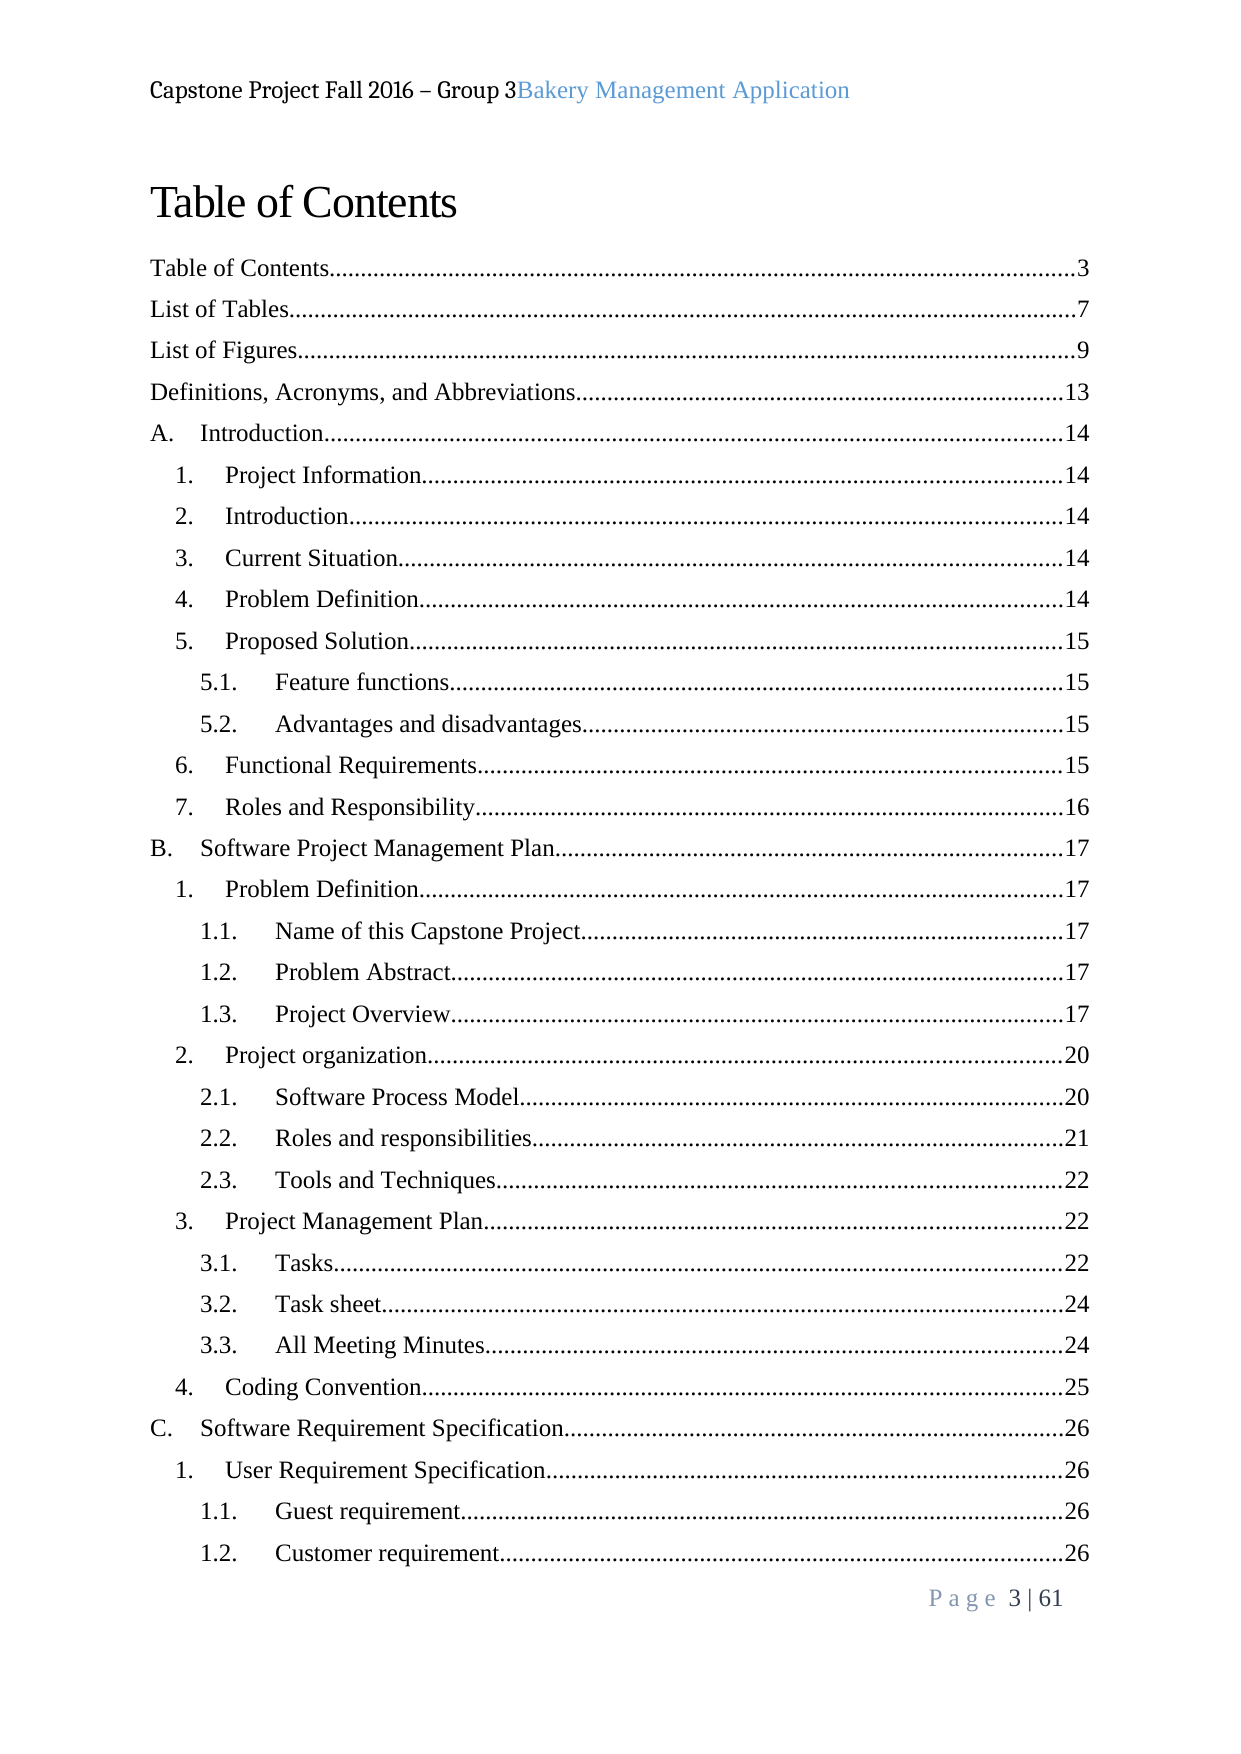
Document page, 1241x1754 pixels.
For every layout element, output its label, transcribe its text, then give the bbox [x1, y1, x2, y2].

title Table of Contents [150, 175, 1090, 228]
